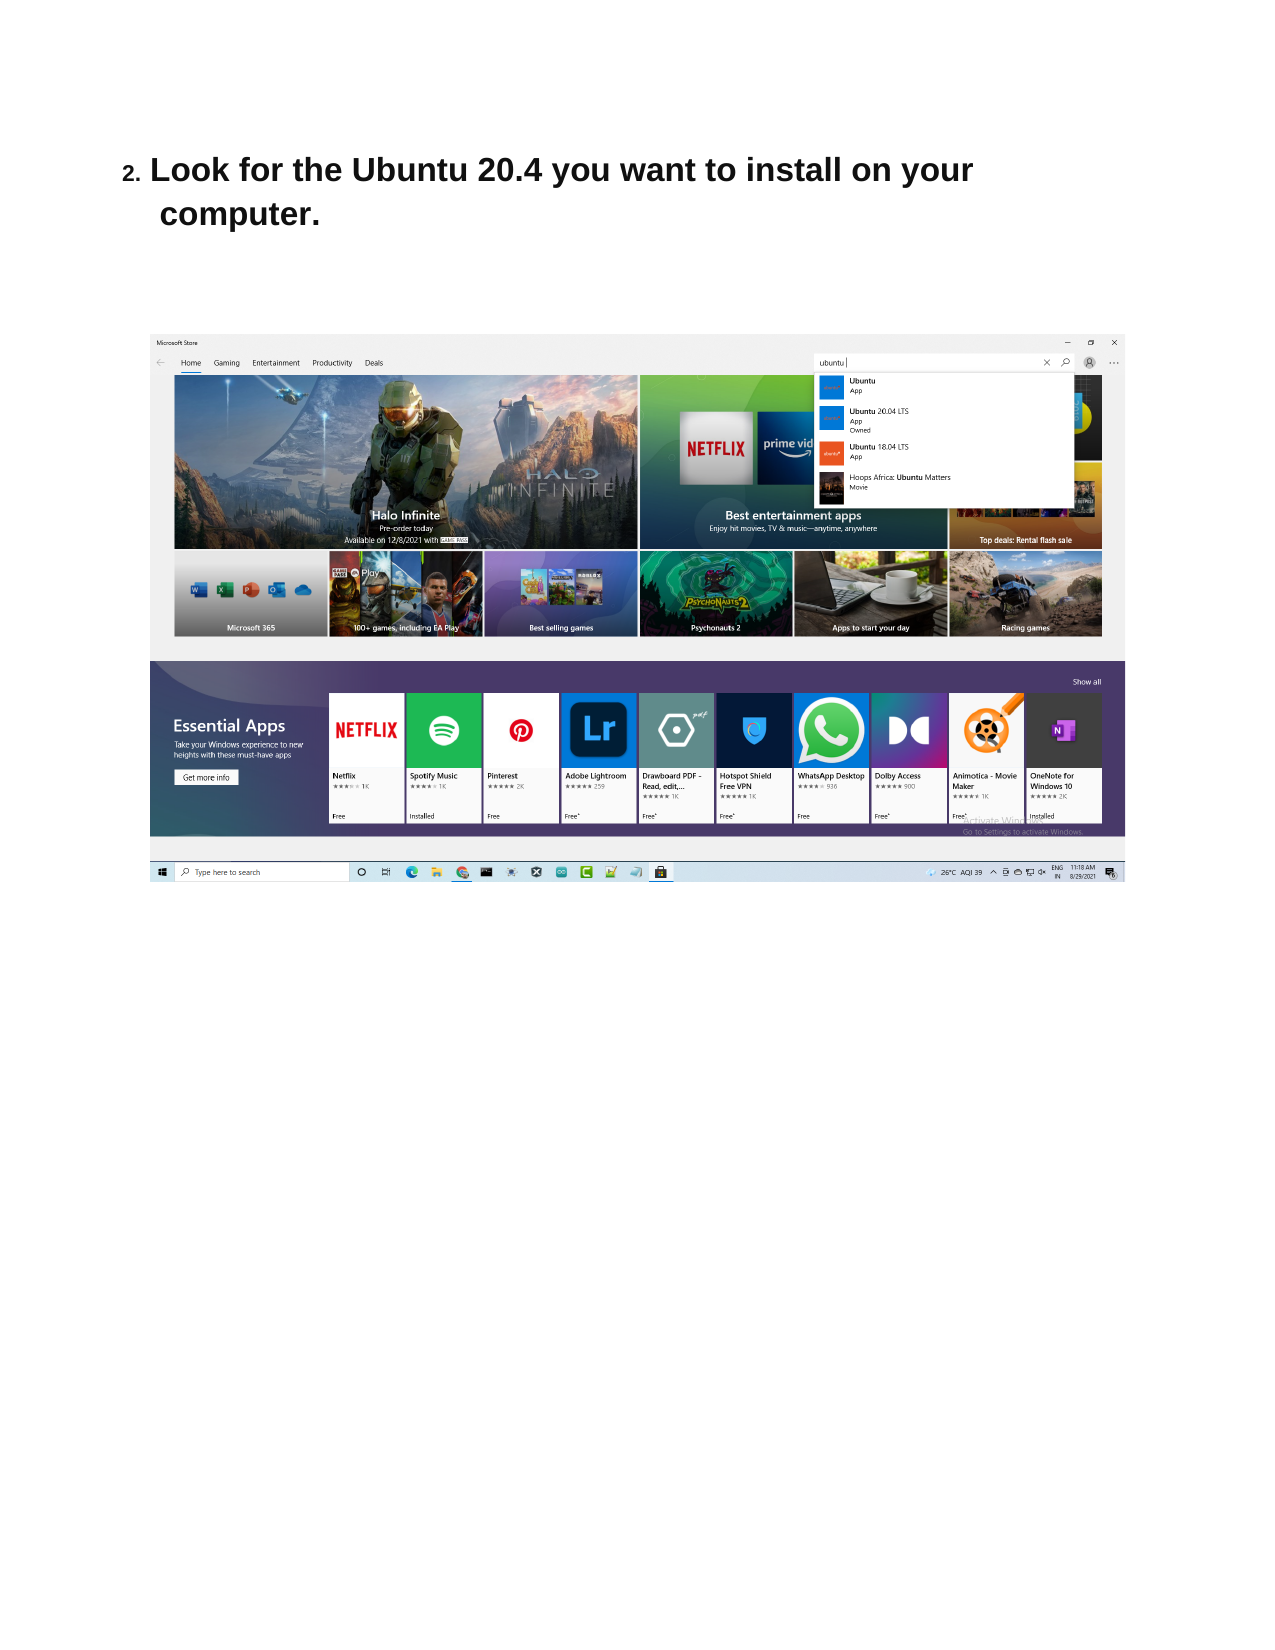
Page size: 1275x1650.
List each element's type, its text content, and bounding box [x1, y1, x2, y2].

picture [150, 334, 1125, 882]
list Look for the Ubuntu 20.4 you want to install on your computer. [122, 150, 1125, 233]
